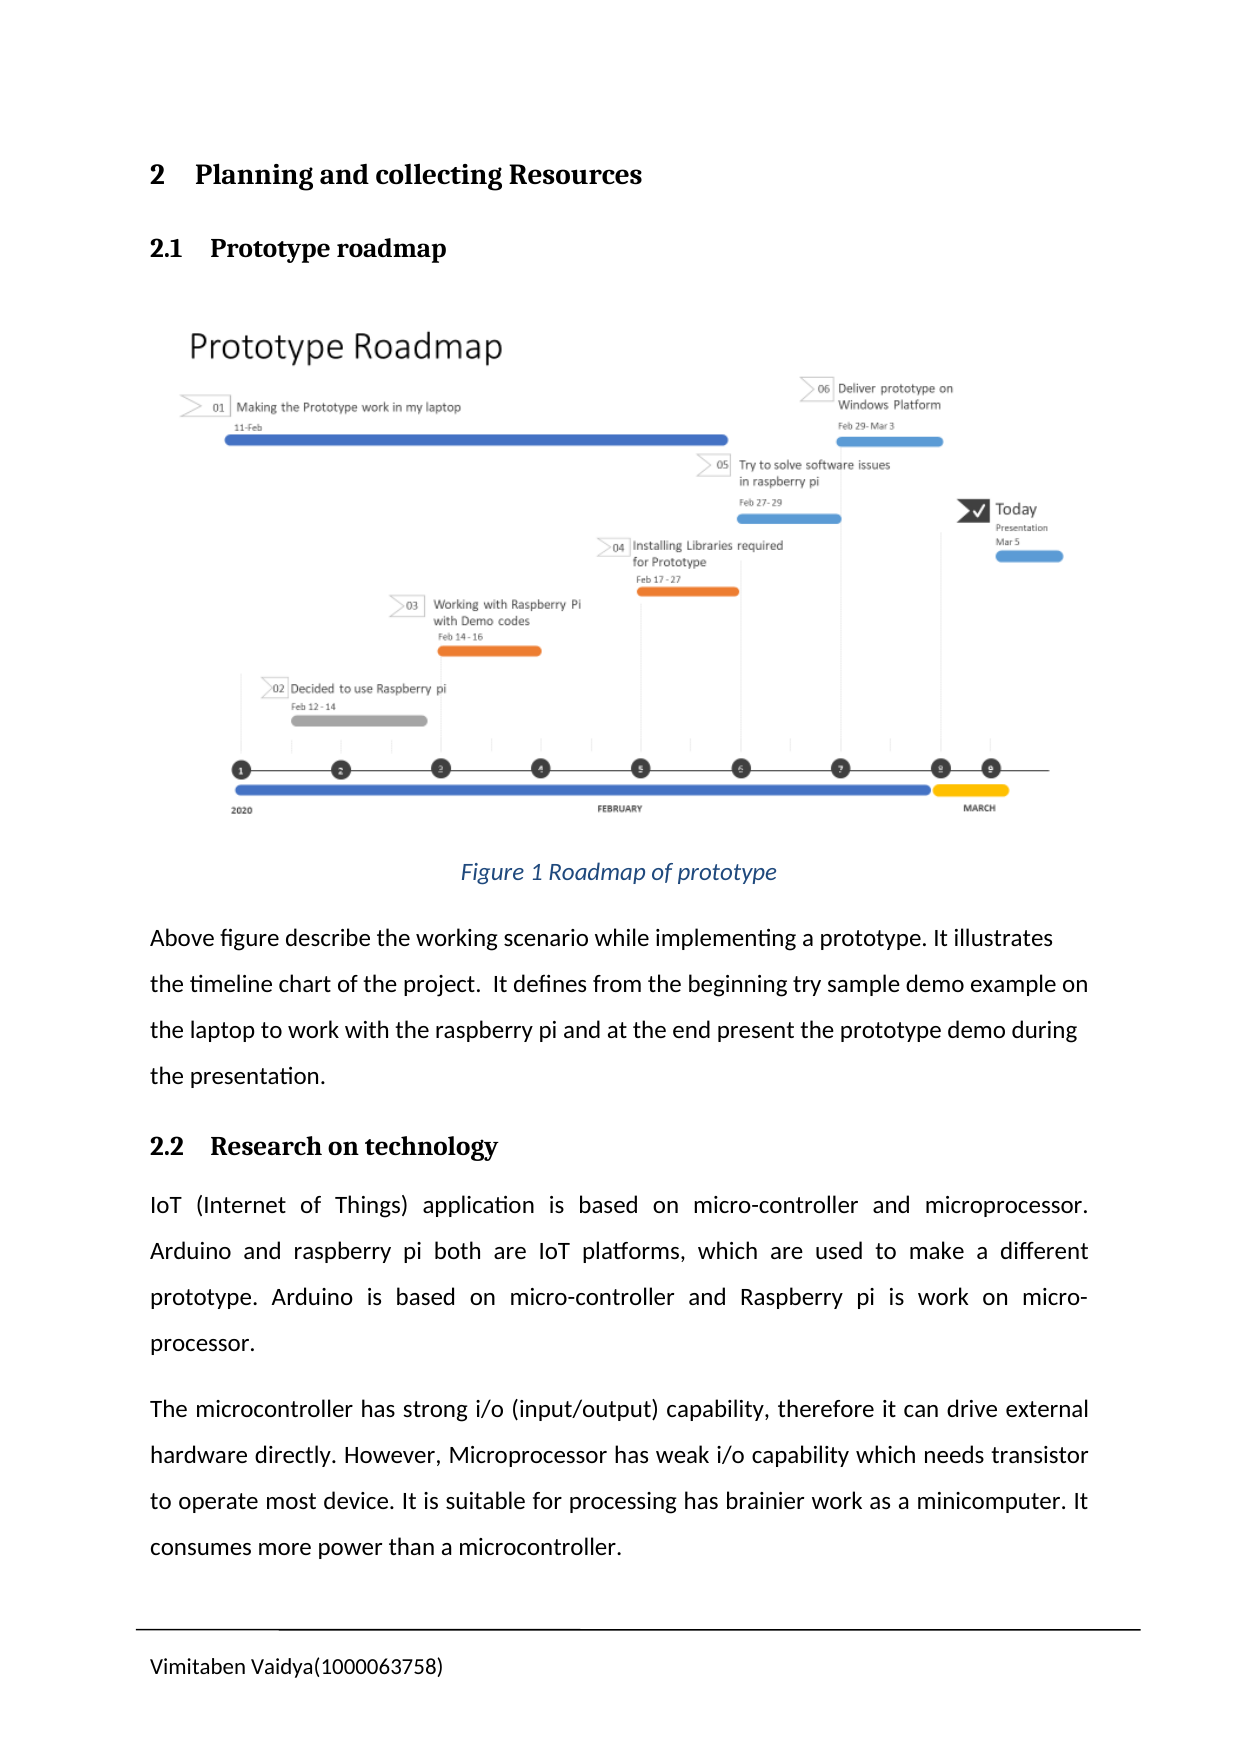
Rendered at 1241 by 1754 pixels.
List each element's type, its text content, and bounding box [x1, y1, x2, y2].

text Figure 1 Roadmap of prototype [150, 856, 1090, 887]
picture [150, 292, 1091, 822]
text The microcontroller has strong i/o (input/output) capability, therefore it can drive external hardware directly. However, Microprocessor has weak i/o capability which needs transistor to operate most device. It is suitable for processing has brainier work as a minicomputer. It consumes more power than a microcontroller. [150, 1393, 1090, 1561]
subtitle Planning and collecting Resources [150, 158, 1090, 191]
text Above figure describe the working scenario while implementing a prototype. It illustrates the timeline chart of the project. It defines from the beginning try sample demo example on the laptop to work with the raspberry pi and at the end present the prototype demo during the presentation. [150, 923, 1090, 1090]
subtitle Prototype roadmap [150, 233, 1090, 264]
text IoT (Internet of Things) application is based on micro-controller and microprocessor. Arduino and raspberry pi both are IoT platforms, which are used to make a different prototype. Arduino is based on micro-controller and Raspberry pi is work on micro-processor. [150, 1190, 1090, 1357]
subtitle Research on technology [150, 1131, 1090, 1162]
